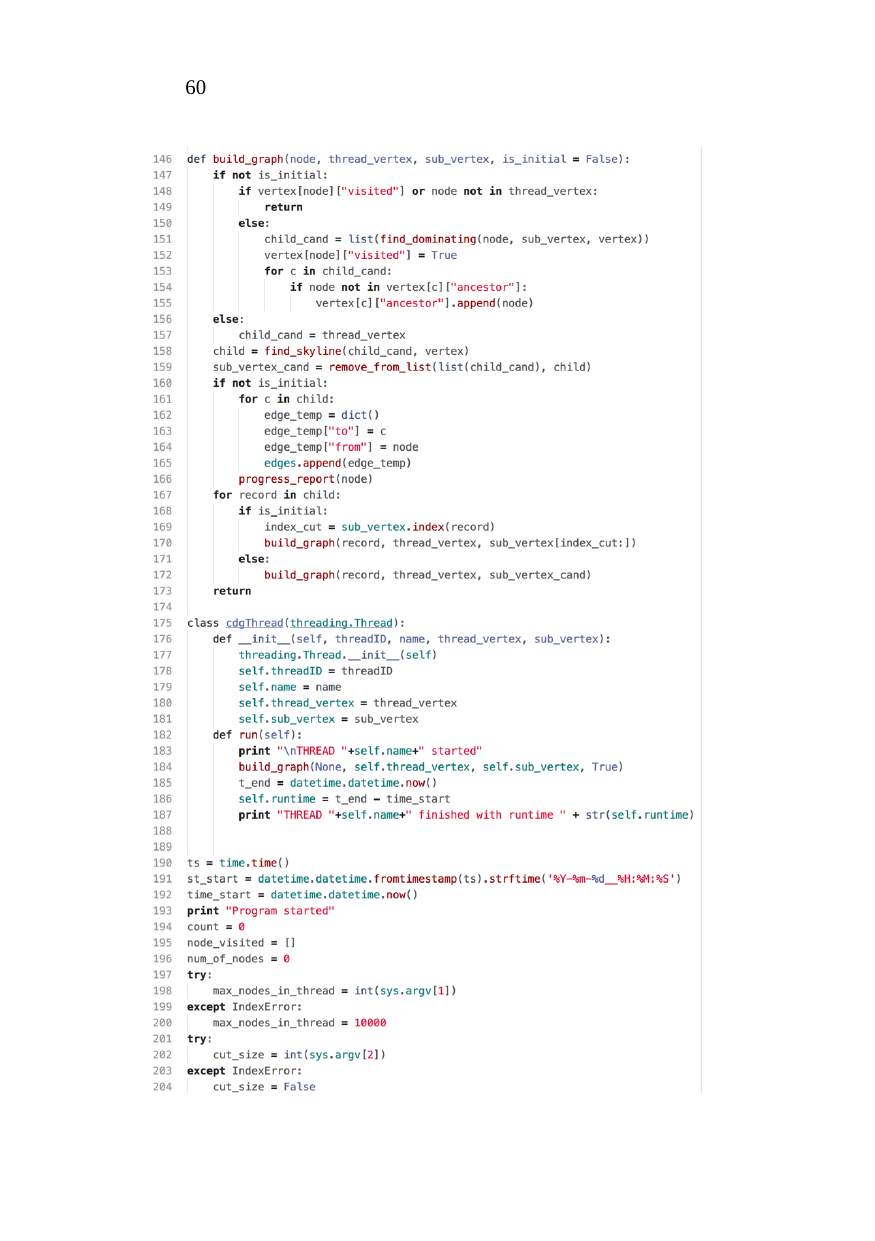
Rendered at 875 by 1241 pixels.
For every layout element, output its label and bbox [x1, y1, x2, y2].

picture [147, 147, 749, 1093]
